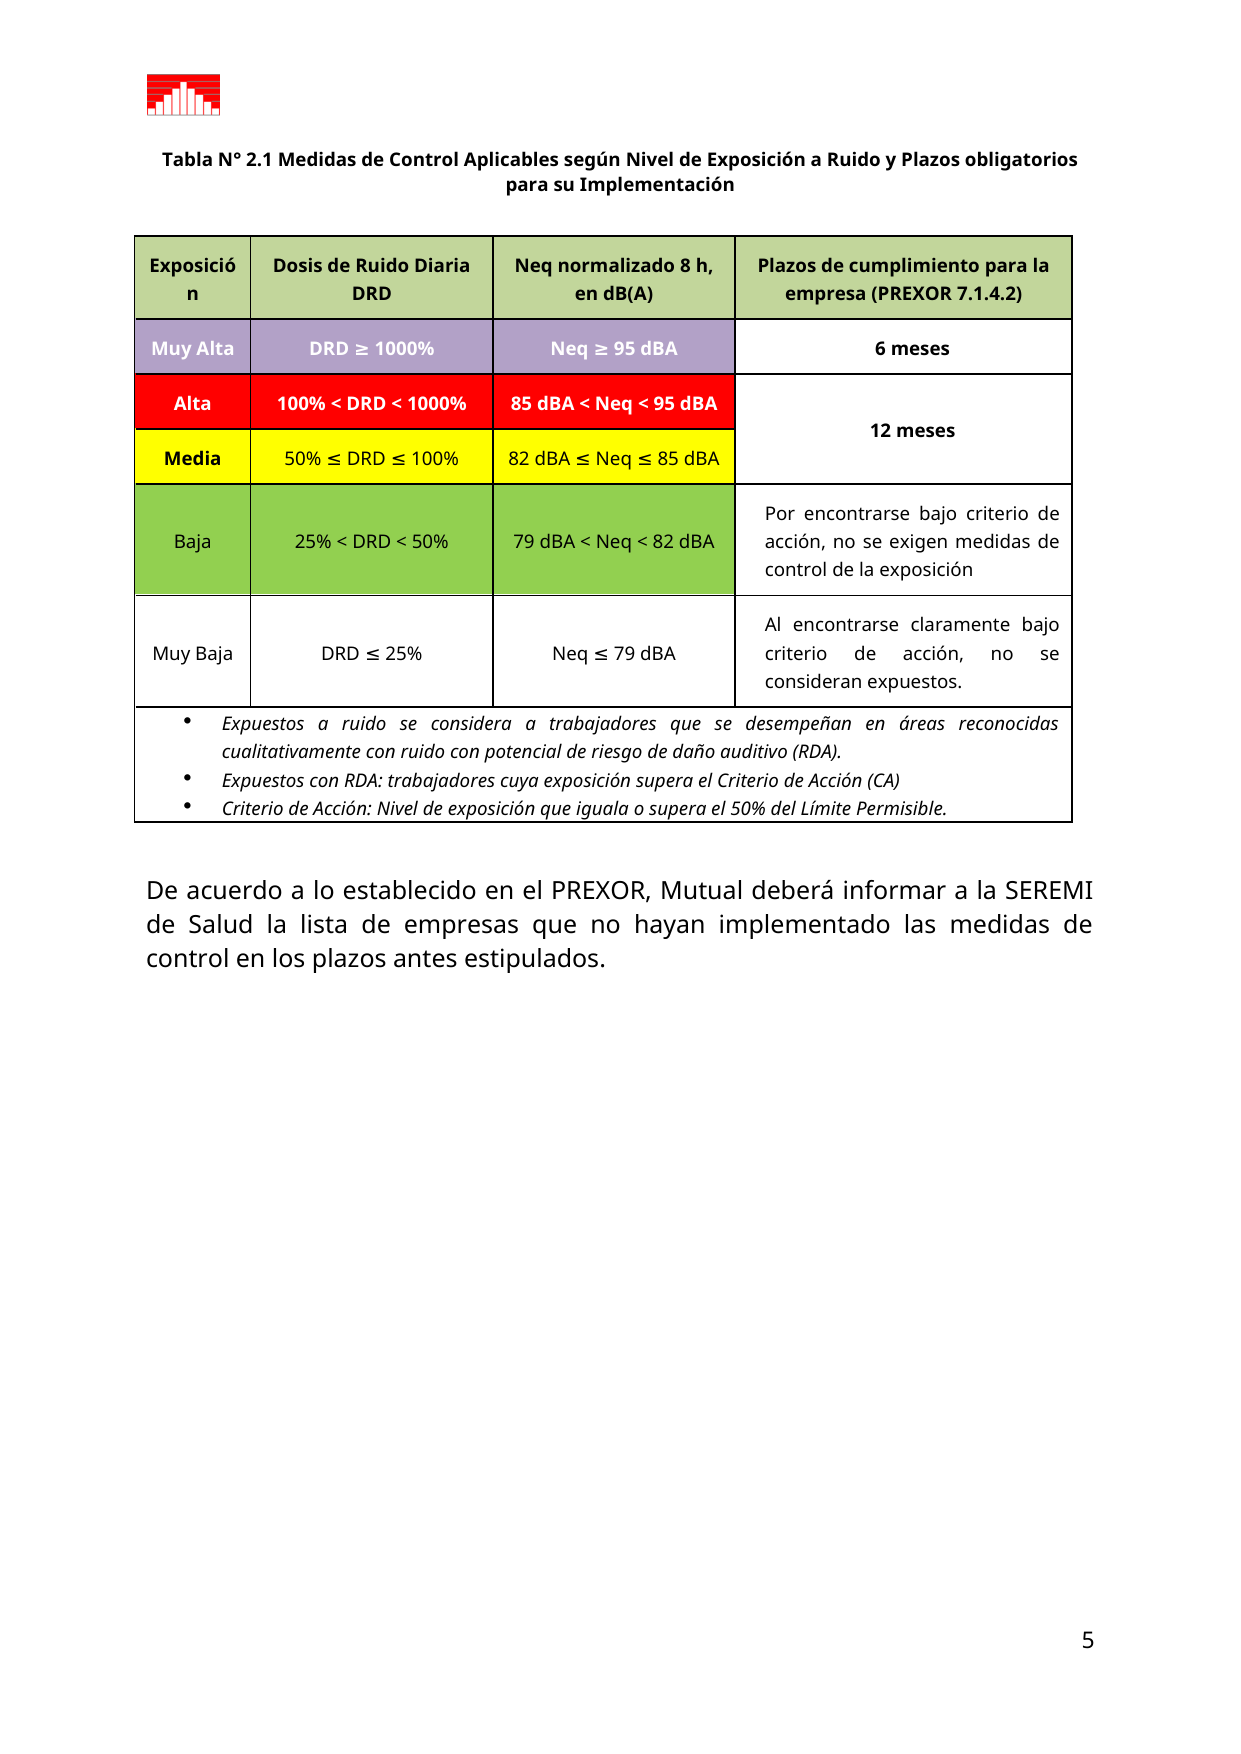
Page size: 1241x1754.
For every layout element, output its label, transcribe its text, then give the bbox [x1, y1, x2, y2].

table_cell 6 meses [736, 320, 1071, 373]
table_cell 25% < DRD < 50% [251, 485, 492, 594]
table_cell 85 dBA < Neq < 95 dBA [494, 375, 734, 428]
table_cell Al encontrarse claramente bajo criterio de acción, no se consideran expuestos. [736, 596, 1071, 706]
table_cell DRD ≤ 25% [251, 596, 492, 706]
table_cell 12 meses [736, 375, 1071, 483]
table_cell 82 dBA ≤ Neq ≤ 85 dBA [494, 430, 734, 483]
table_header Plazos de cumplimiento para la empresa (PREXOR 7.1.4.2) [736, 237, 1071, 318]
table_cell Neq ≥ 95 dBA [494, 320, 734, 373]
table_header Dosis de Ruido Diaria DRD [251, 237, 492, 318]
table_header Exposición [135, 237, 250, 318]
table_cell DRD ≥ 1000% [251, 320, 492, 373]
table_cell 50% ≤ DRD ≤ 100% [251, 430, 492, 483]
table_cell Neq ≤ 79 dBA [494, 596, 734, 706]
table_cell Muy Alta [135, 319, 250, 373]
table_cell Por encontrarse bajo criterio de acción, no se exigen medidas de control de la exposición [736, 485, 1071, 594]
table_cell Muy Baja [135, 596, 250, 706]
table_cell Media [135, 429, 250, 483]
table_cell Expuestos a ruido se considera a trabajadores que se desempeñan en áreas reconocidas cualitativamente con ruido con potencial de riesgo de daño auditivo (RDA). Expuestos con RDA: trabajadores cuya exposición supera el Criterio de Acción (CA) Criterio de Acción: Nivel de exposición que iguala o supera el 50% del Límite Permisible. [135, 707, 1071, 821]
text Tabla N° 2.1 Medidas de Control Aplicables según Nivel de Exposición a Ruido y Plazos obligatorios para su Implementación [146, 146, 1094, 197]
table_cell Baja [135, 484, 250, 594]
table_header Neq normalizado 8 h, en dB(A) [494, 237, 734, 318]
table_cell 79 dBA < Neq < 82 dBA [494, 485, 734, 594]
picture [145, 73, 222, 117]
table_cell Alta [135, 374, 250, 428]
text De acuerdo a lo establecido en el PREXOR, Mutual deberá informar a la SEREMI de Salud la lista de empresas que no hayan implementado las medidas de control en los plazos antes estipulados. [146, 873, 1094, 975]
table_cell 100% < DRD < 1000% [251, 375, 492, 428]
